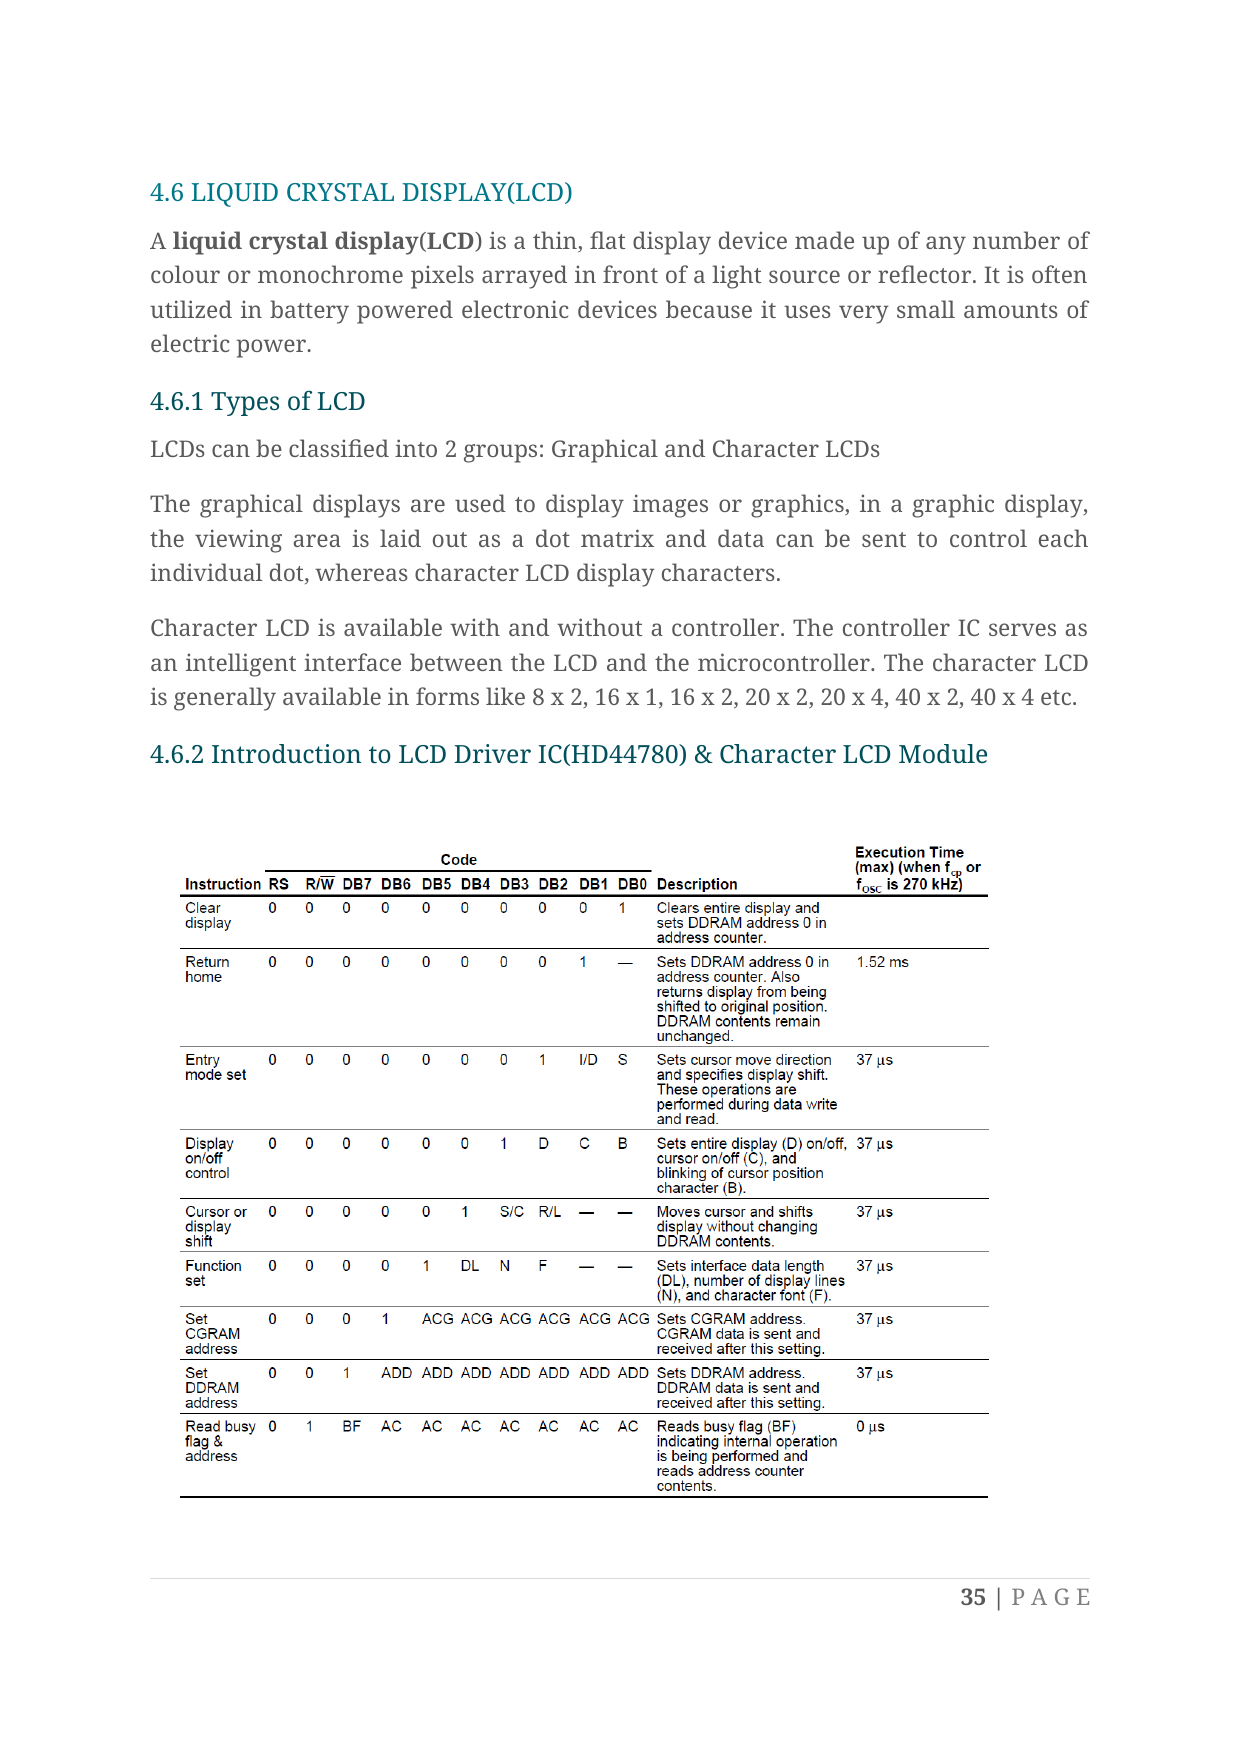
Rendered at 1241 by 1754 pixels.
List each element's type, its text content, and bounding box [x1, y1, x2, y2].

picture [150, 841, 1019, 1514]
subtitle 4.6.1 Types of LCD [150, 383, 1090, 417]
text A liquid crystal display(LCD) is a thin, flat display device made up of any number of colour or monochrome pixels arrayed in front of a light source or reflector. It is often utilized in battery powered electronic devices because it uses very small amounts of electric power. [150, 225, 1090, 359]
text The graphical displays are used to display images or graphics, in a graphic display, the viewing area is laid out as a dot matrix and data can be sent to control each individual dot, whereas character LCD display characters. [150, 488, 1090, 588]
subtitle 4.6.2 Introduction to LCD Driver IC(HD44780) & Character LCD Module [150, 736, 1090, 770]
text LCDs can be classified into 2 groups: Graphical and Character LCDs [150, 433, 1090, 464]
text Character LCD is available with and without a controller. The controller IC serves as an intelligent interface between the LCD and the microcontroller. The character LCD is generally available in forms like 8 x 2, 16 x 1, 16 x 2, 20 x 2, 20 x 4, 40 x 2, 40 x 4 etc. [150, 612, 1090, 712]
subtitle 4.6 Liquid Crystal Display(LCD) [150, 175, 1090, 209]
